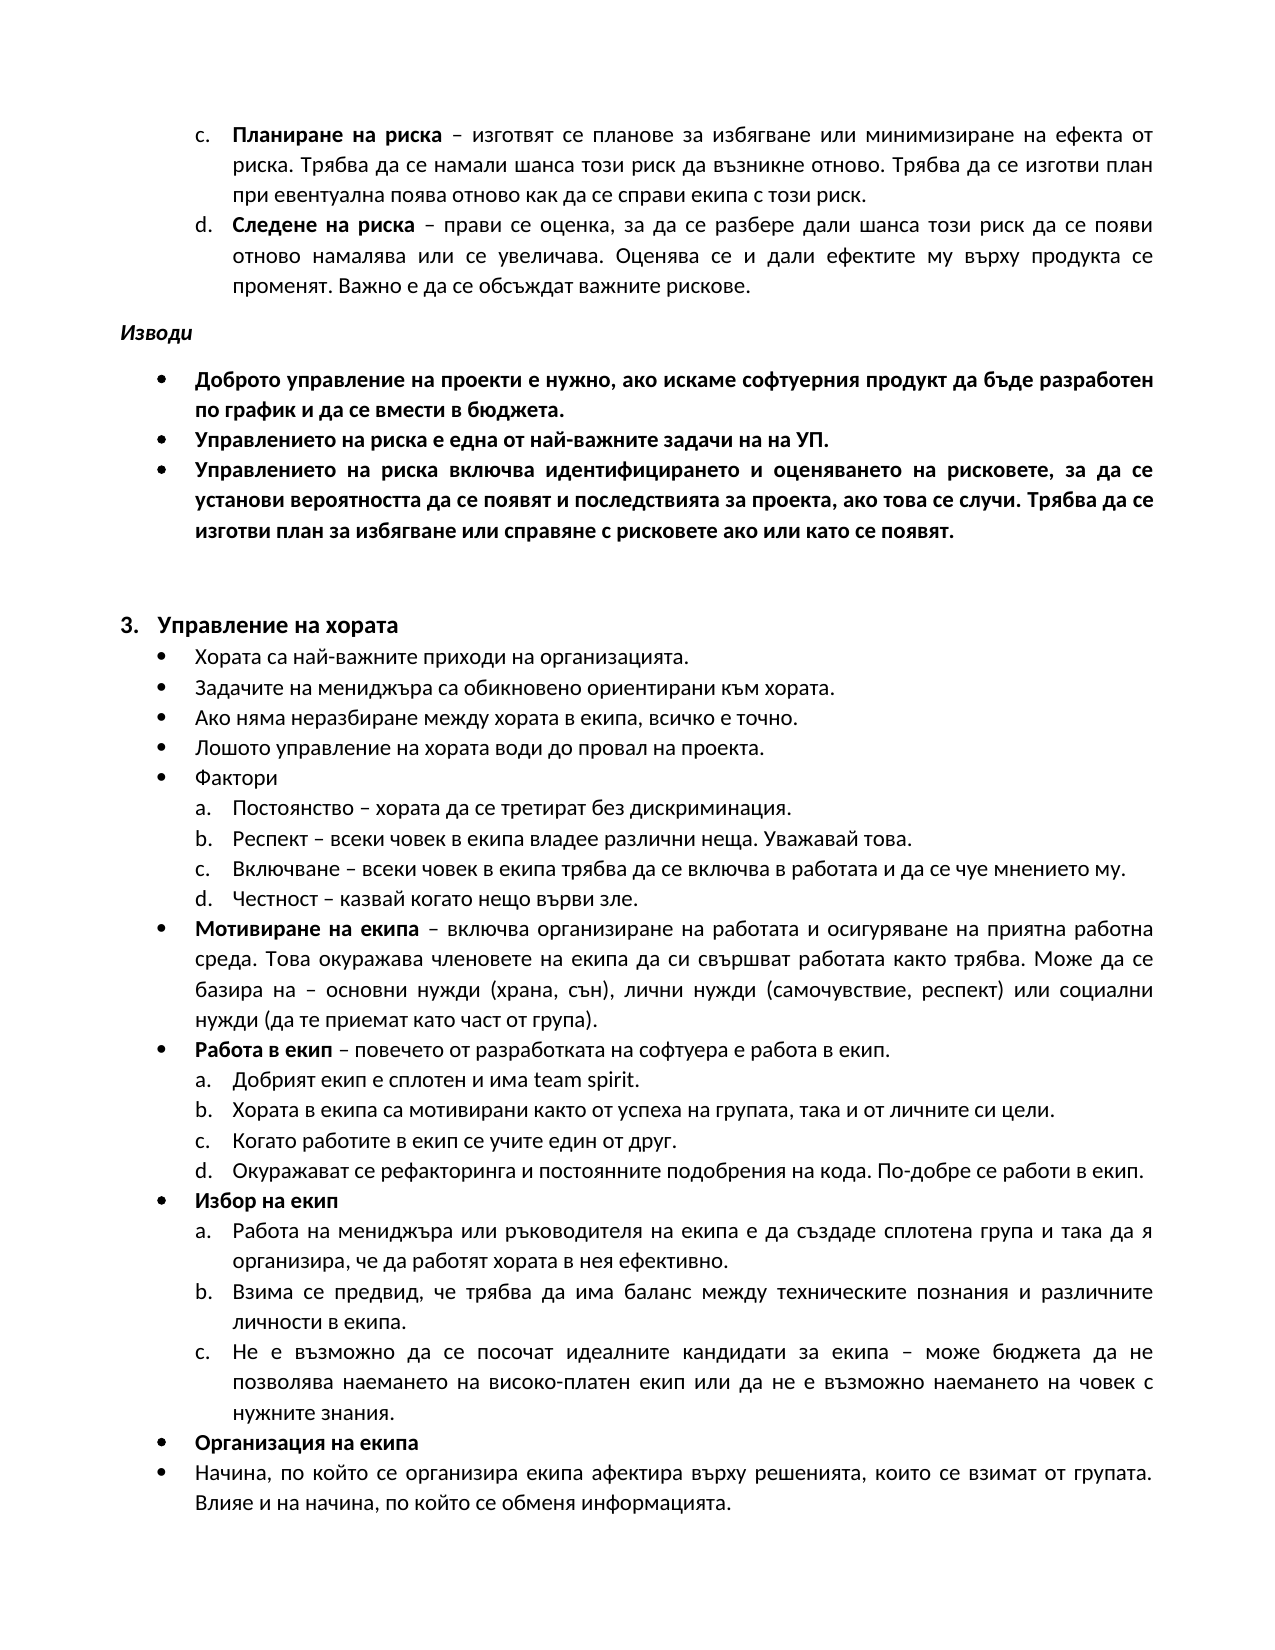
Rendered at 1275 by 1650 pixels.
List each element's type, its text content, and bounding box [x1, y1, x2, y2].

list Управлението на риска включва идентифицирането и оценяването на рисковете, за да се установи вероятността да се появят и последствията за проекта, ако това се случи. Трябва да се изготви план за избягване или справяне с рисковете ако или като се появят. [157, 455, 1155, 544]
list Взима се предвид, че трябва да има баланс между техническите познания и различните личности в екипа. [195, 1277, 1155, 1335]
list Доброто управление на проекти е нужно, ако искаме софтуерния продукт да бъде разработен по график и да се вмести в бюджета. [157, 365, 1155, 423]
list Мотивиране на екипа – включва организиране на работата и осигуряване на приятна работна среда. Това окуражава членовете на екипа да си свършват работата както трябва. Може да се базира на – основни нужди (храна, сън), лични нужди (самочувствие, респект) или социални нужди (да те приемат като част от група). [157, 914, 1155, 1033]
list Хората в екипа са мотивирани както от успеха на групата, така и от личните си цели. [195, 1096, 1155, 1124]
list Работа на мениджъра или ръководителя на екипа е да създаде сплотена група и така да я организира, че да работят хората в нея ефективно. [195, 1216, 1155, 1275]
text Изводи [120, 318, 1155, 346]
list Честност – казвай когато нещо върви зле. [195, 884, 1155, 912]
list Окуражават се рефакторинга и постоянните подобрения на кода. По-добре се работи в екип. [195, 1156, 1155, 1184]
list Респект – всеки човек в екипа владее различни неща. Уважавай това. [195, 824, 1155, 852]
list Когато работите в екип се учите един от друг. [195, 1126, 1155, 1154]
list Следене на риска – прави се оценка, за да се разбере дали шанса този риск да се появи отново намалява или се увеличава. Оценява се и дали ефектите му върху продукта се променят. Важно е да се обсъждат важните рискове. [195, 211, 1155, 299]
list Лошото управление на хората води до провал на проекта. [157, 733, 1155, 761]
list Начина, по който се организира екипа афектира върху решенията, които се взимат от групата. Влияе и на начина, по който се обменя информацията. [157, 1458, 1155, 1516]
list Задачите на мениджъра са обикновено ориентирани към хората. [157, 673, 1155, 701]
list Управление на хората [120, 609, 1155, 640]
list Управлението на риска е една от най-важните задачи на на УП. [157, 425, 1155, 453]
list Работа в екип – повечето от разработката на софтуера е работа в екип. [157, 1035, 1155, 1063]
list Добрият екип е сплотен и има team spirit. [195, 1065, 1155, 1093]
list Организация на екипа [157, 1428, 1155, 1456]
list Фактори [157, 763, 1155, 791]
list Не е възможно да се посочат идеалните кандидати за екипа – може бюджета да не позволява наемането на високо-платен екип или да не е възможно наемането на човек с нужните знания. [195, 1337, 1155, 1426]
list Ако няма неразбиране между хората в екипа, всичко е точно. [157, 703, 1155, 731]
list Хората са най-важните приходи на организацията. [157, 642, 1155, 671]
list Включване – всеки човек в екипа трябва да се включва в работата и да се чуе мнението му. [195, 854, 1155, 882]
list Планиране на риска – изготвят се планове за избягване или минимизиране на ефекта от риска. Трябва да се намали шанса този риск да възникне отново. Трябва да се изготви план при евентуална поява отново как да се справи екипа с този риск. [195, 120, 1155, 208]
list Избор на екип [157, 1186, 1155, 1214]
list Постоянство – хората да се третират без дискриминация. [195, 793, 1155, 822]
